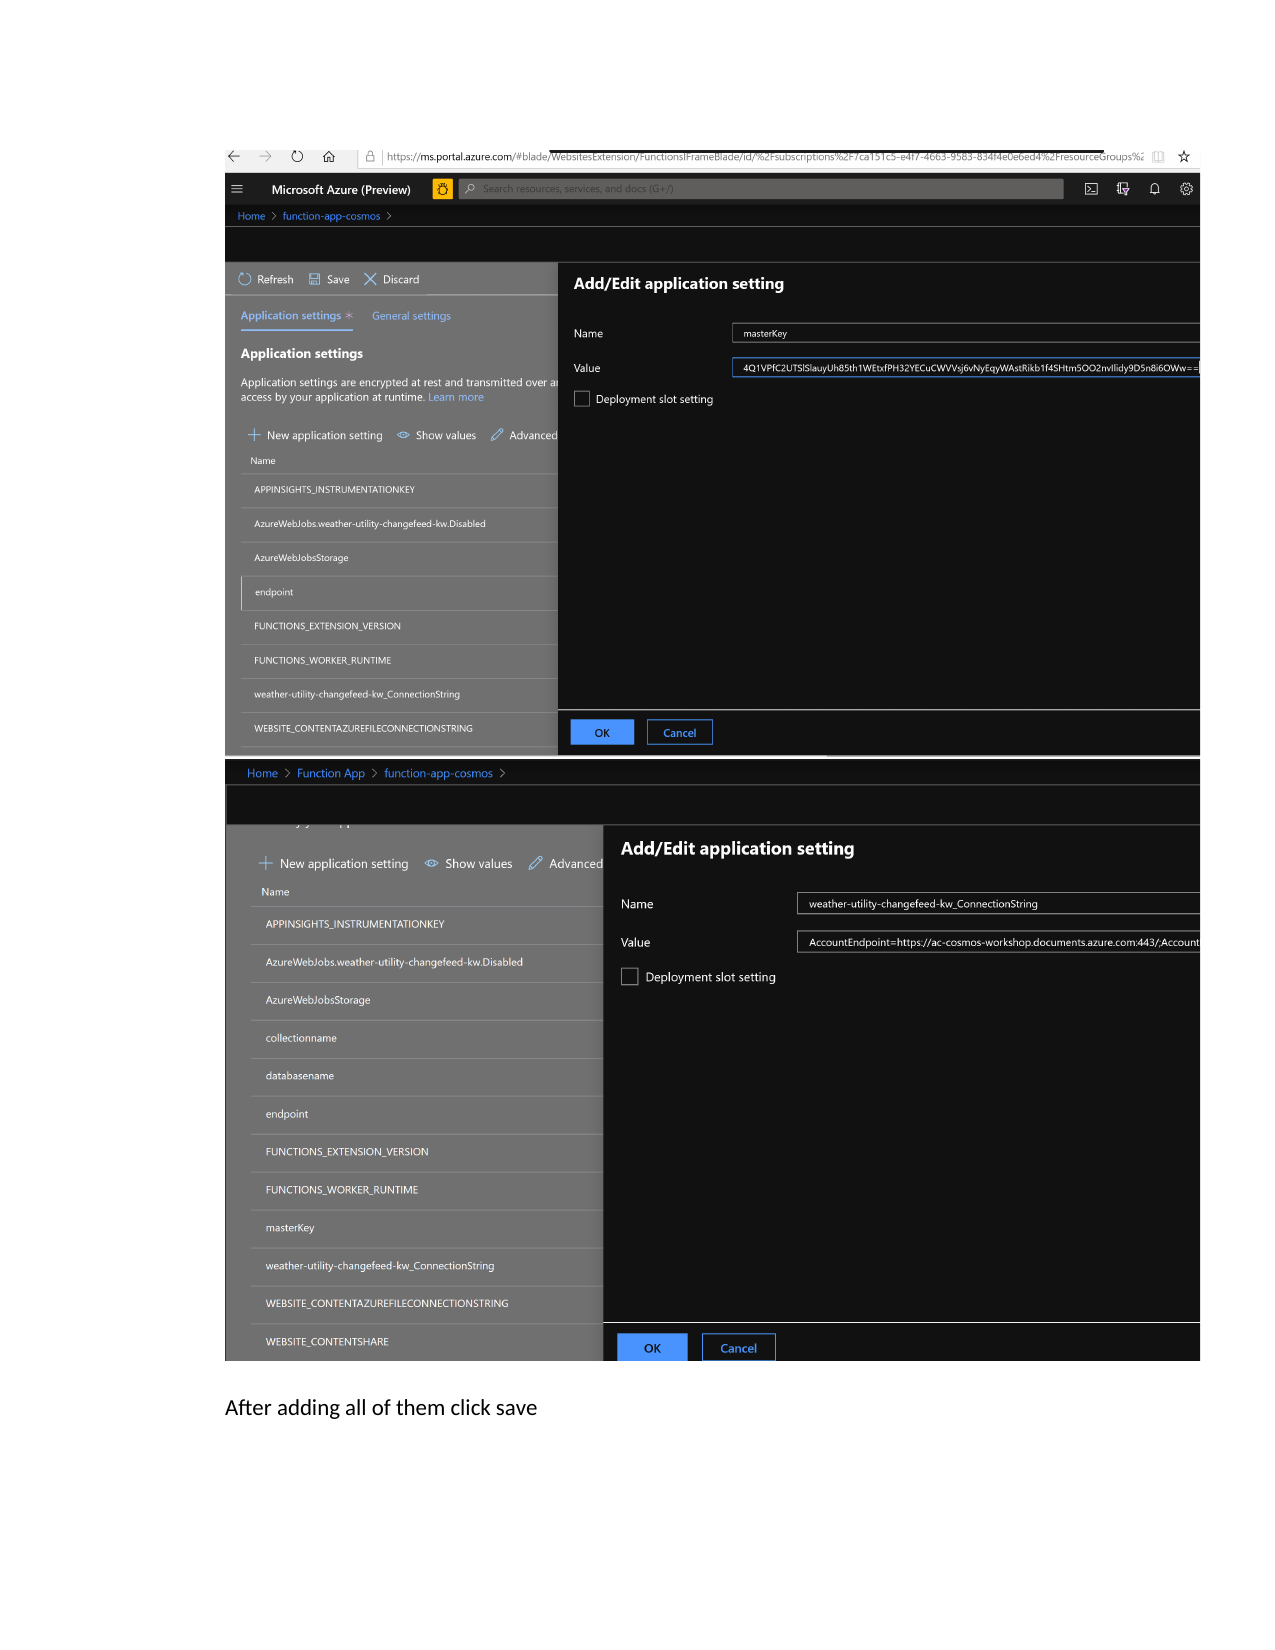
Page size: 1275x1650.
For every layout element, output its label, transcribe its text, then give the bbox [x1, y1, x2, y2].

list After adding all of them click save [225, 1393, 1125, 1421]
picture [225, 150, 1200, 757]
picture [225, 759, 1200, 1361]
